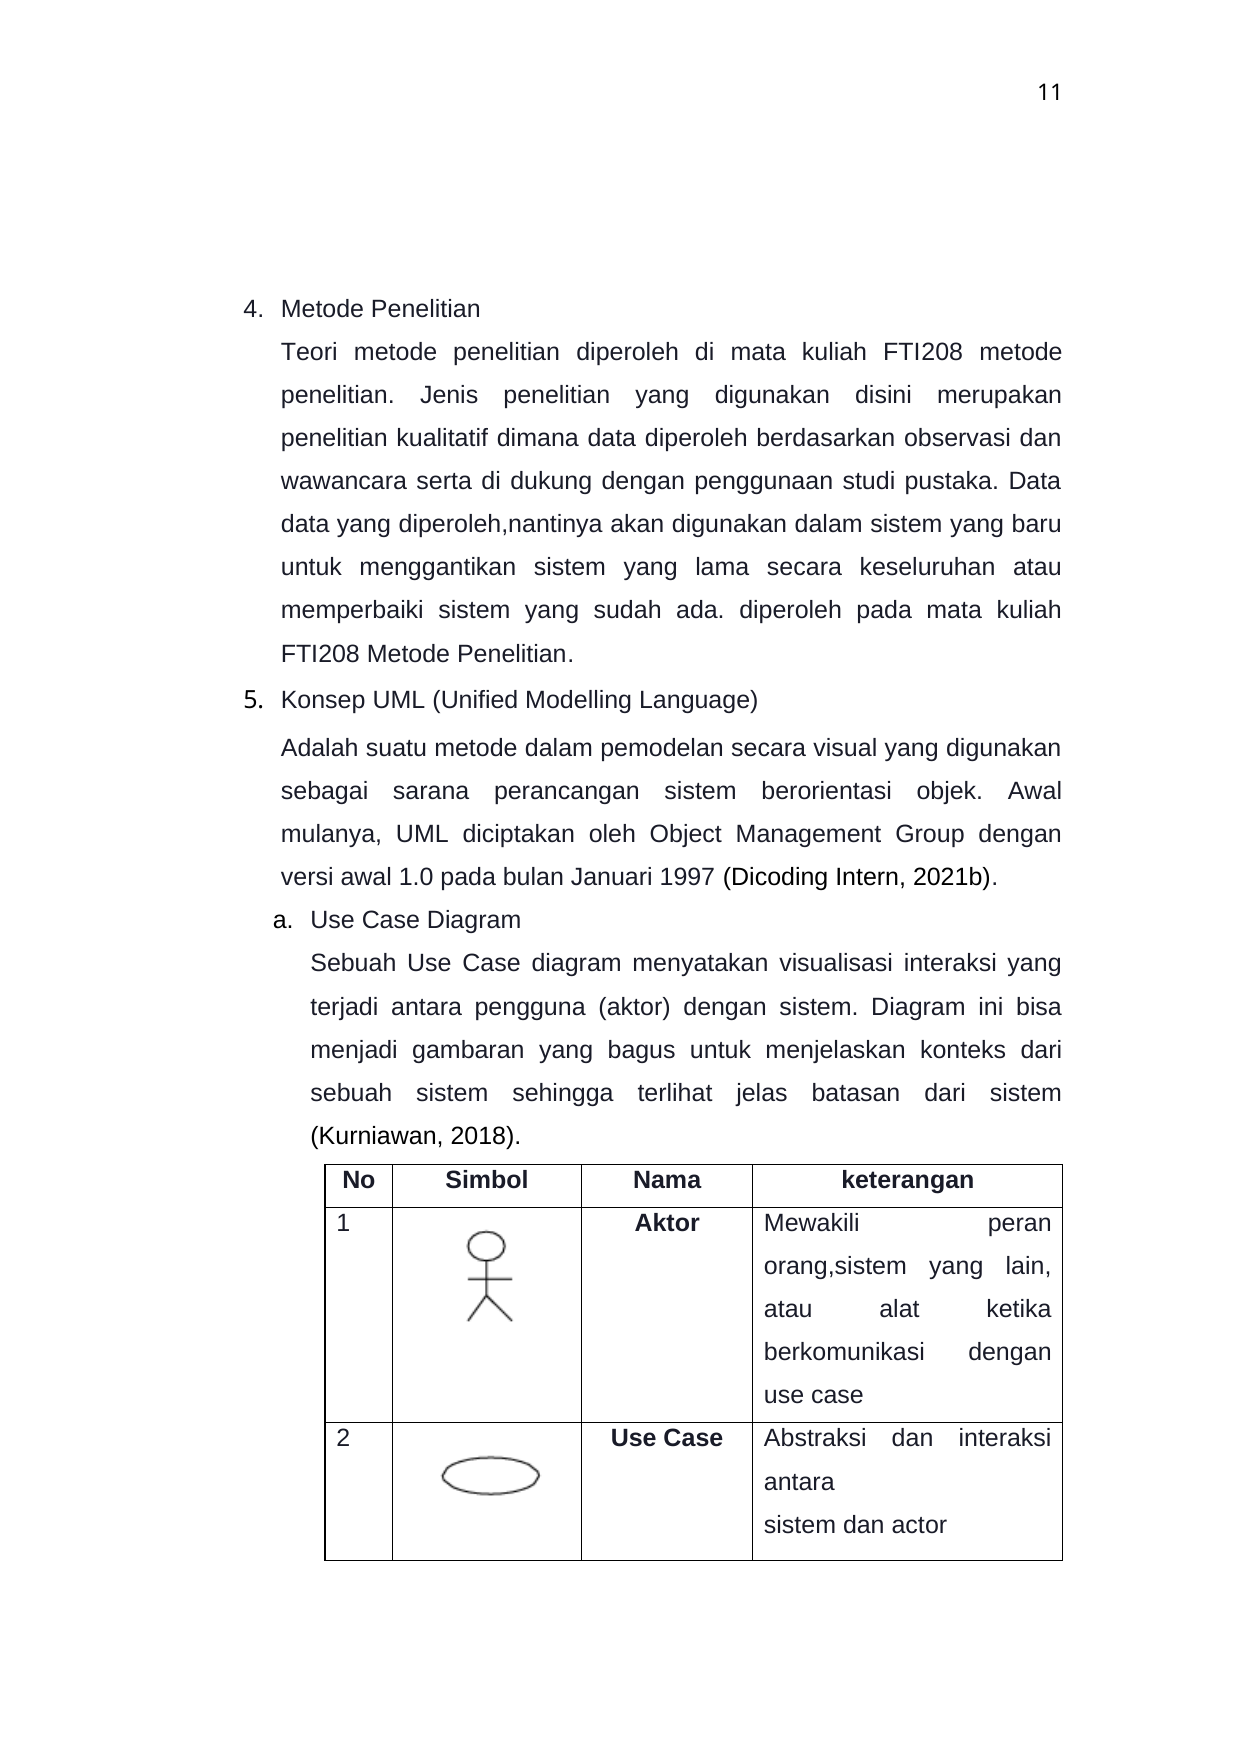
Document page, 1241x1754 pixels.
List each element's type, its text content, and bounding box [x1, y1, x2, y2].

picture [443, 1219, 544, 1331]
table_header No [326, 1165, 392, 1207]
list Metode Penelitian [243, 293, 1050, 322]
table_cell [393, 1208, 581, 1422]
table_cell [393, 1423, 581, 1559]
list Sebuah Use Case diagram menyatakan visualisasi interaksi yang terjadi antara pengguna (aktor) dengan sistem. Diagram ini bisa menjadi gambaran yang bagus untuk menjelaskan konteks dari sebuah sistem sehingga terlihat jelas batasan dari sistem [310, 948, 1063, 1149]
list Konsep UML (Unified Modelling Language) [243, 682, 1063, 716]
table_header Simbol [393, 1165, 581, 1207]
table_cell Mewakili peran orang,sistem yang lain, atau alat ketika berkomunikasi dengan use case [753, 1208, 1062, 1422]
table_cell Use Case [582, 1423, 752, 1559]
picture [425, 1442, 550, 1502]
table_header Nama [582, 1165, 752, 1207]
table_cell 1 [326, 1208, 392, 1422]
text Adalah suatu metode dalam pemodelan secara visual yang digunakan sebagai sarana perancangan sistem berorientasi objek. Awal mulanya, UML diciptakan oleh Object Management Group dengan versi awal 1.0 pada bulan Januari 1997 . [281, 733, 1063, 891]
table_header keterangan [753, 1165, 1062, 1207]
table_cell Abstraksi dan interaksi antara sistem dan actor [753, 1423, 1062, 1559]
table_cell 2 [326, 1423, 392, 1559]
text Teori metode penelitian diperoleh di mata kuliah FTI208 metode penelitian. Jenis penelitian yang digunakan disini merupakan penelitian kualitatif dimana data diperoleh berdasarkan observasi dan wawancara serta di dukung dengan penggunaan studi pustaka. Data data yang diperoleh,nantinya akan digunakan dalam sistem yang baru untuk menggantikan sistem yang lama secara keseluruhan atau memperbaiki sistem yang sudah ada. diperoleh pada mata kuliah FTI208 Metode Penelitian. [281, 337, 1063, 667]
list Use Case Diagram [273, 905, 1063, 934]
table_cell Aktor [582, 1208, 752, 1422]
